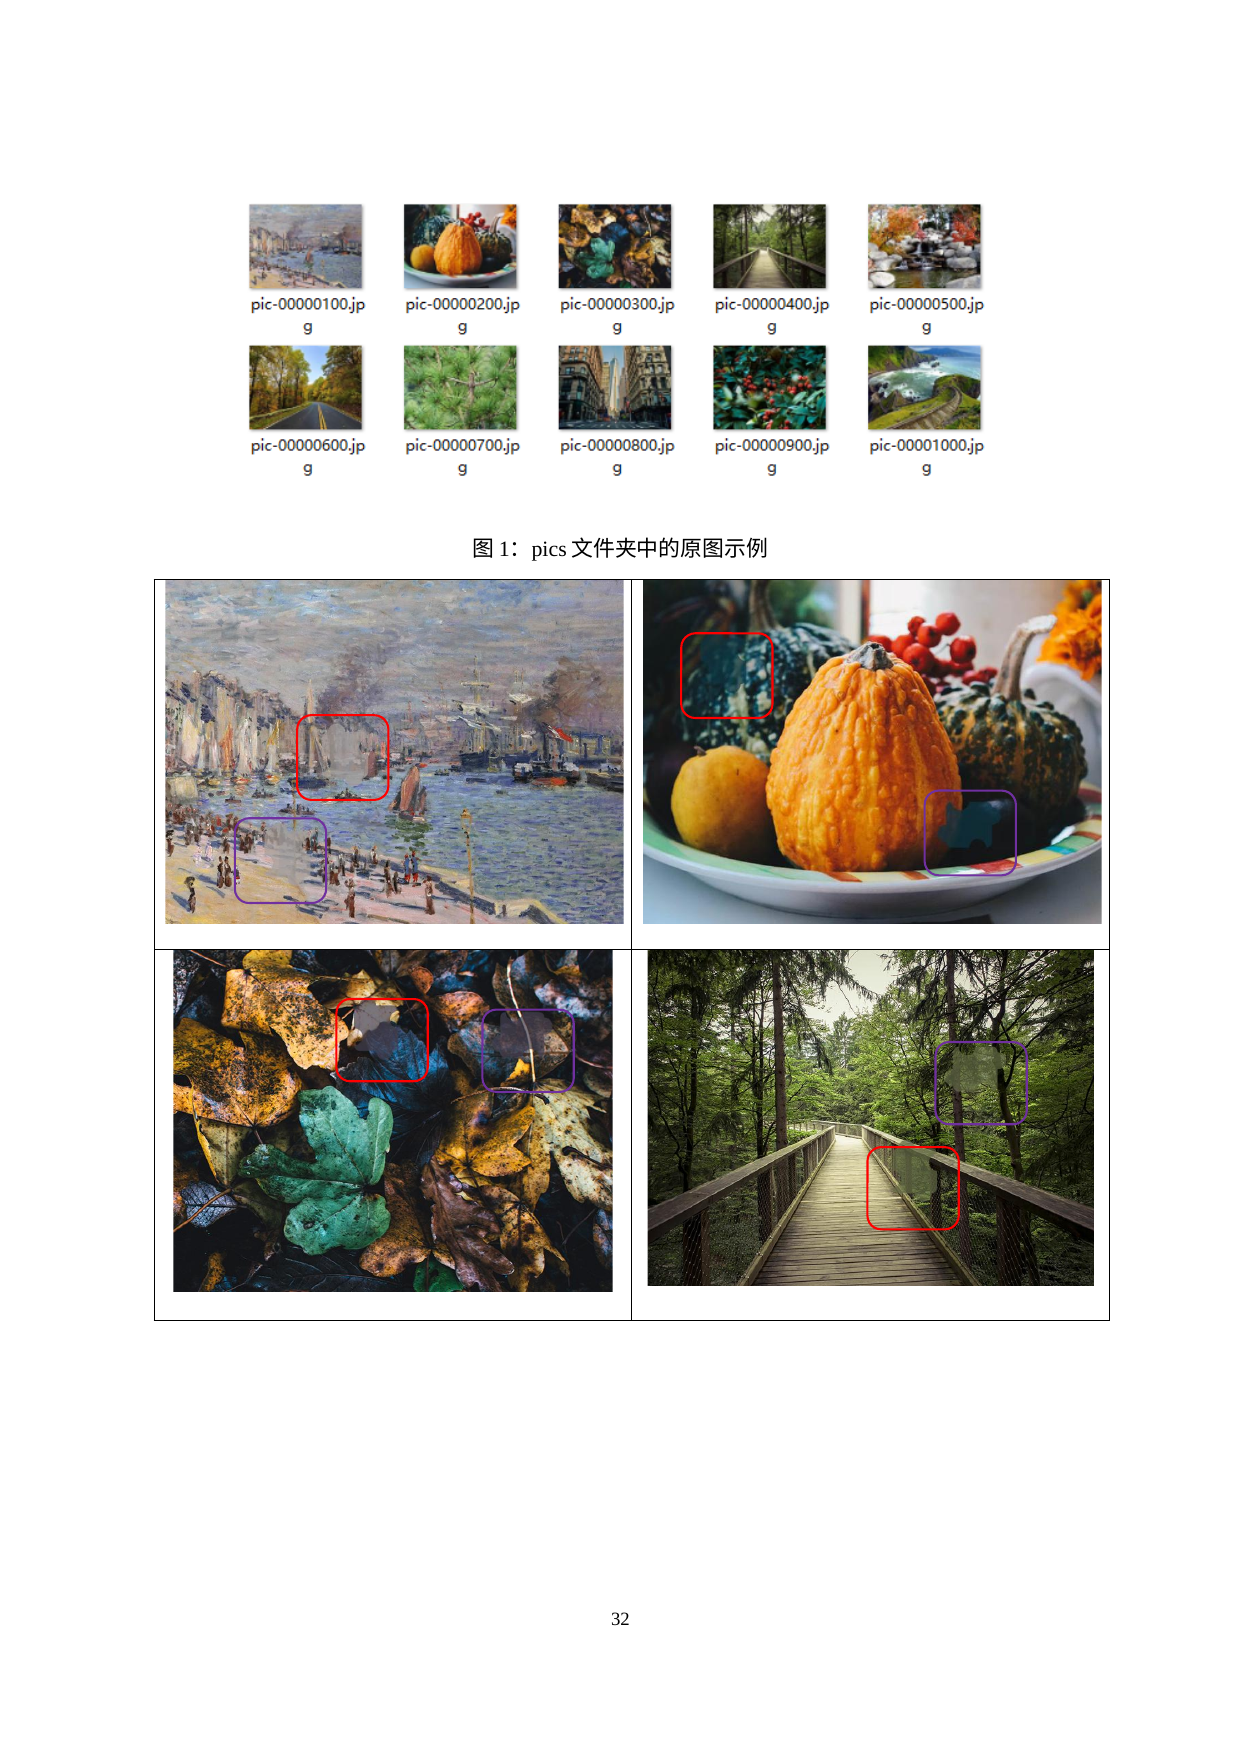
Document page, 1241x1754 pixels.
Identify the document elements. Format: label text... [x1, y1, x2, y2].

text 图1：pics文件夹中的原图示例 [153, 531, 1087, 563]
table_cell [155, 950, 631, 1320]
picture [647, 950, 1094, 1286]
picture [165, 580, 624, 924]
table_cell [632, 950, 1109, 1320]
table_header [155, 580, 631, 949]
picture [242, 192, 998, 487]
table_header [632, 580, 1109, 949]
picture [643, 580, 1102, 924]
picture [173, 950, 613, 1292]
